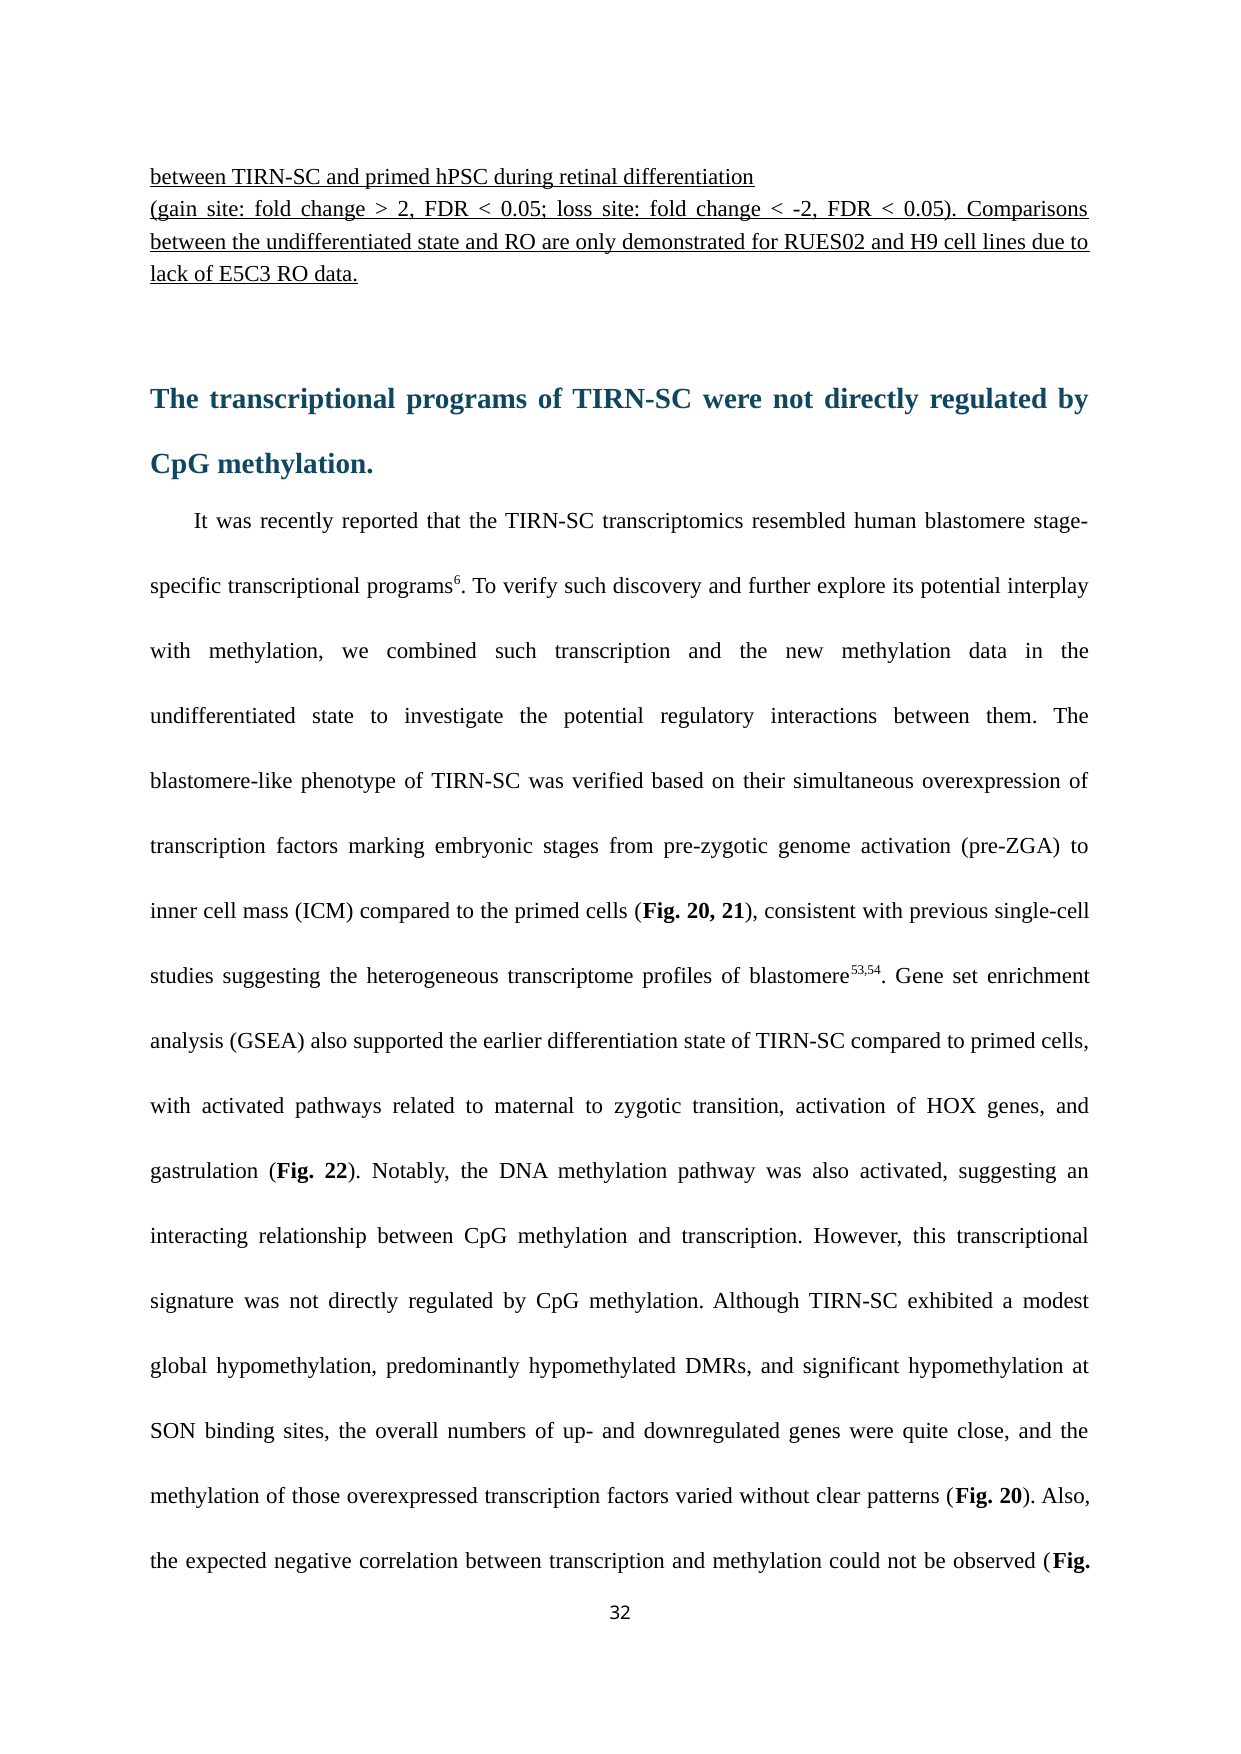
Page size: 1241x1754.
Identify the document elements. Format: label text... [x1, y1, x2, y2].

text (gain site: fold change > 2, FDR < 0.05; loss site: fold change < -2, FDR < 0.05). Comparisons between the undifferentiated state and RO are only demonstrated for RUES02 and H9 cell lines due to lack of E5C3 RO data. [150, 192, 1090, 251]
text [150, 160, 1090, 192]
subtitle The transcriptional programs of TIRN-SC were not directly regulated by CpG methylation. [150, 365, 1090, 495]
text (gain site: fold change > 2, FDR < 0.05; loss site: fold change < -2, FDR < 0.05). Comparisons between the undifferentiated state and RO are only demonstrated for RUES02 and H9 cell lines due to lack of E5C3 RO data. [150, 252, 1090, 290]
